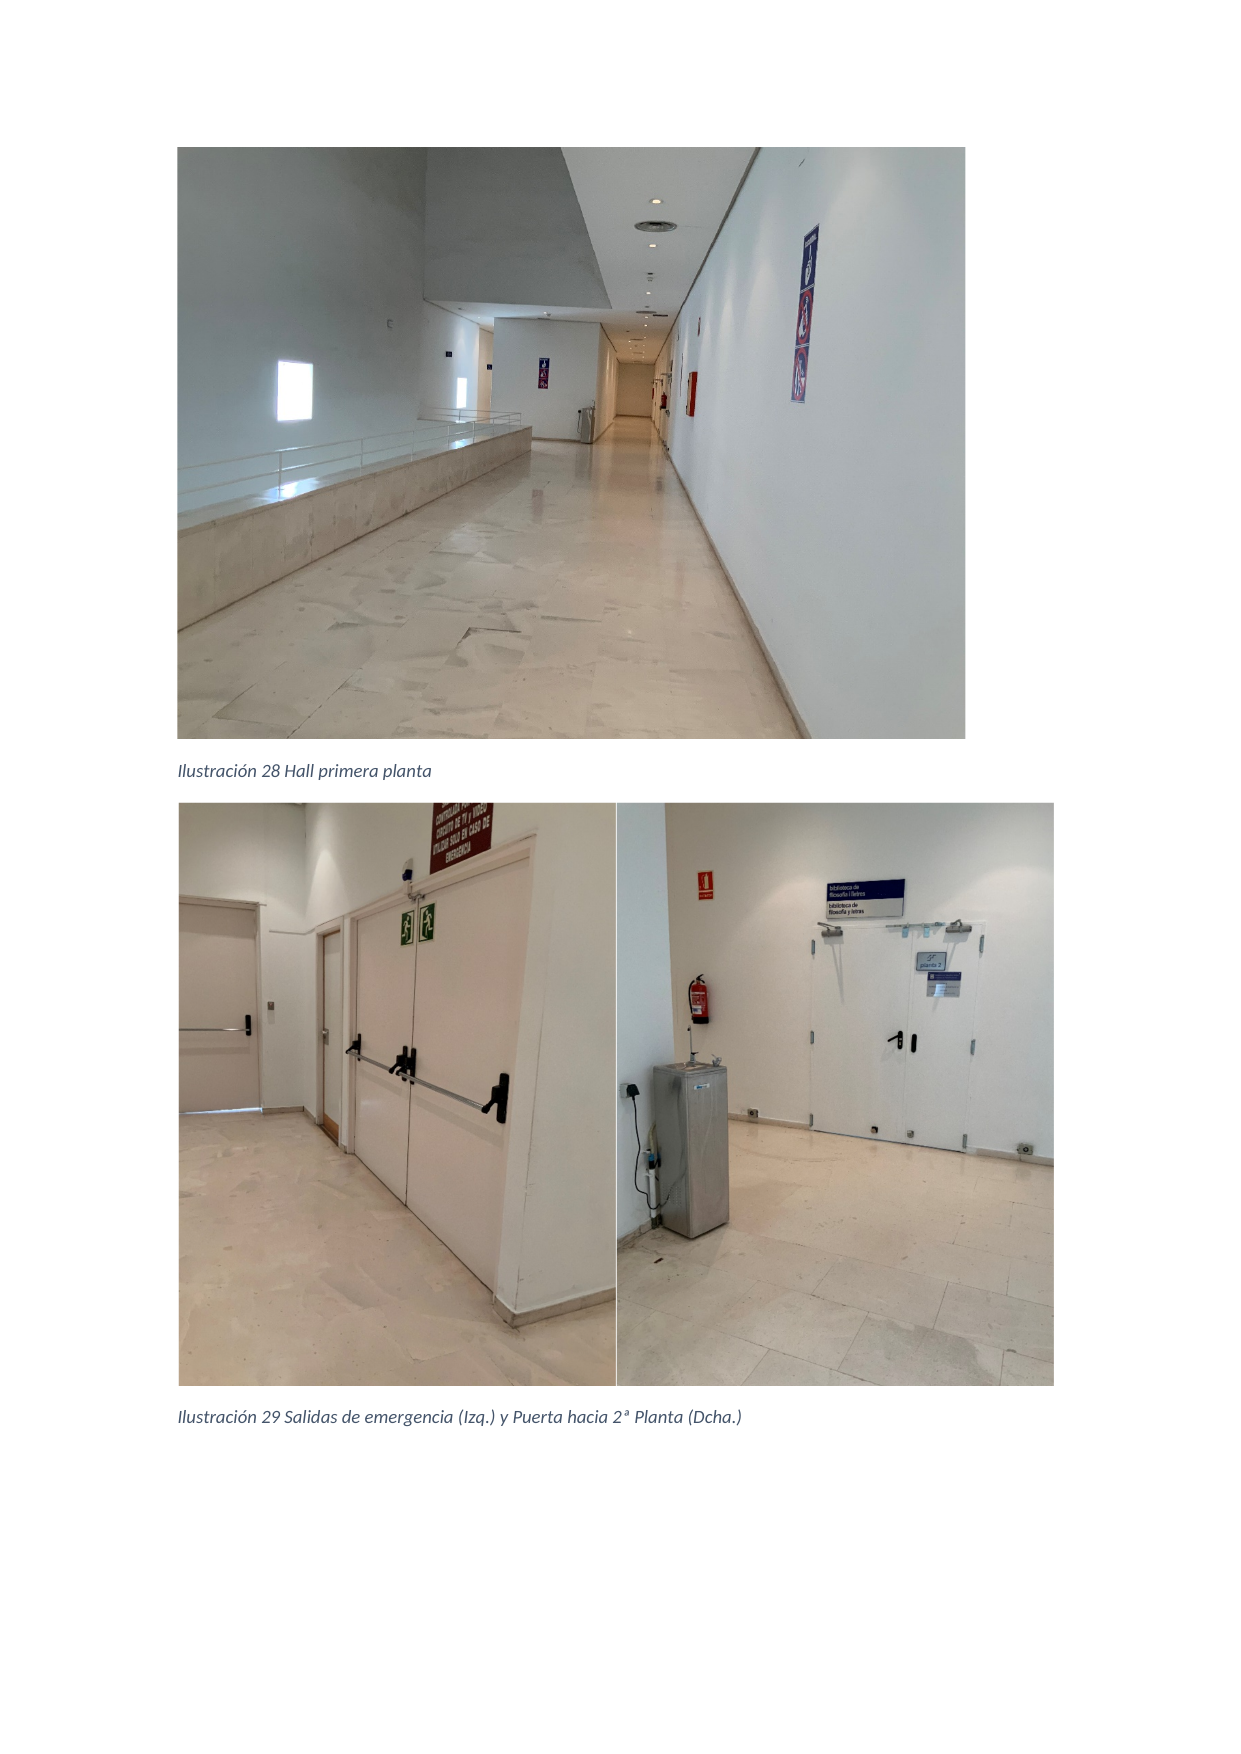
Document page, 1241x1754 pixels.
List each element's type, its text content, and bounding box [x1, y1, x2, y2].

picture [617, 803, 1053, 1386]
picture [179, 803, 615, 1386]
picture [177, 147, 966, 739]
